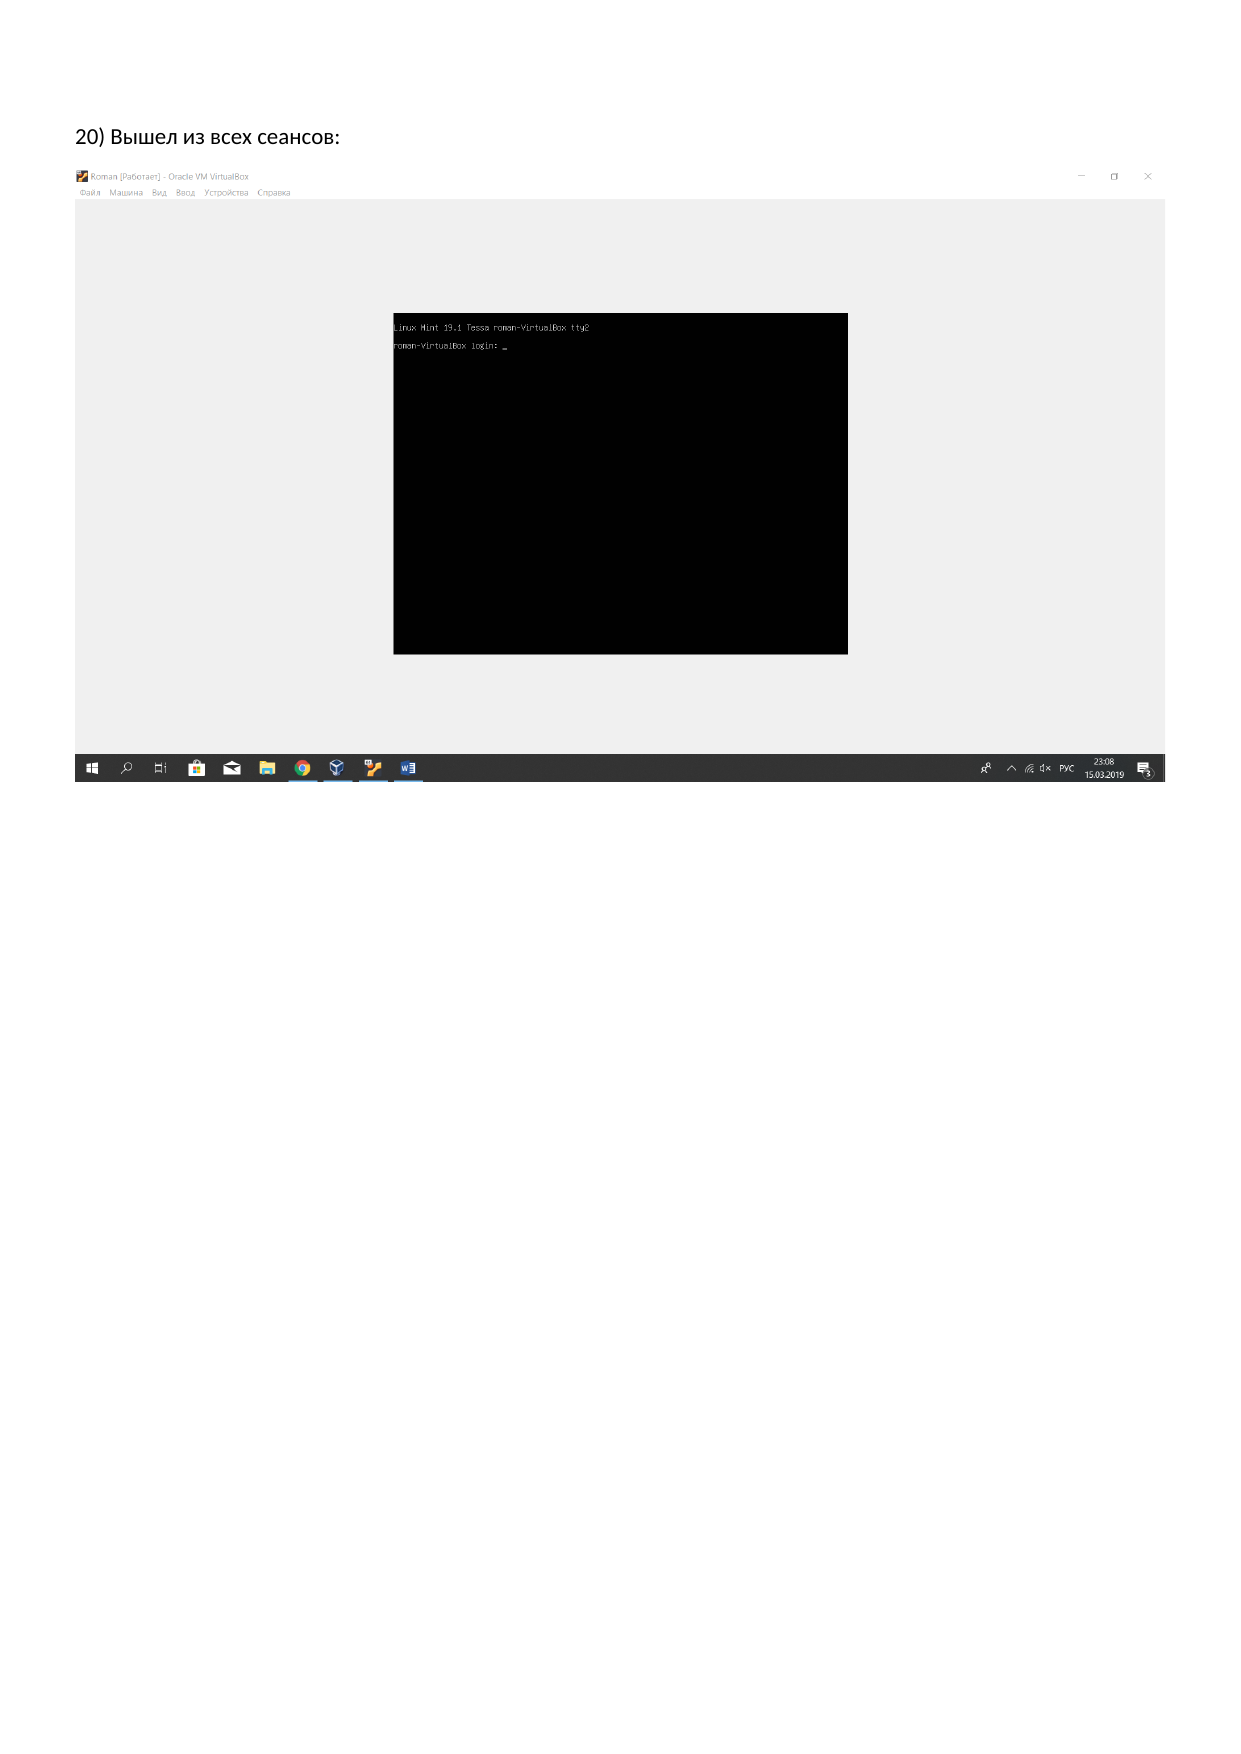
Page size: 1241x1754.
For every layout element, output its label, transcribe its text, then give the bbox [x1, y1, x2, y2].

text 20) Вышел из всех сеансов: [75, 122, 1165, 150]
picture [75, 168, 1166, 782]
